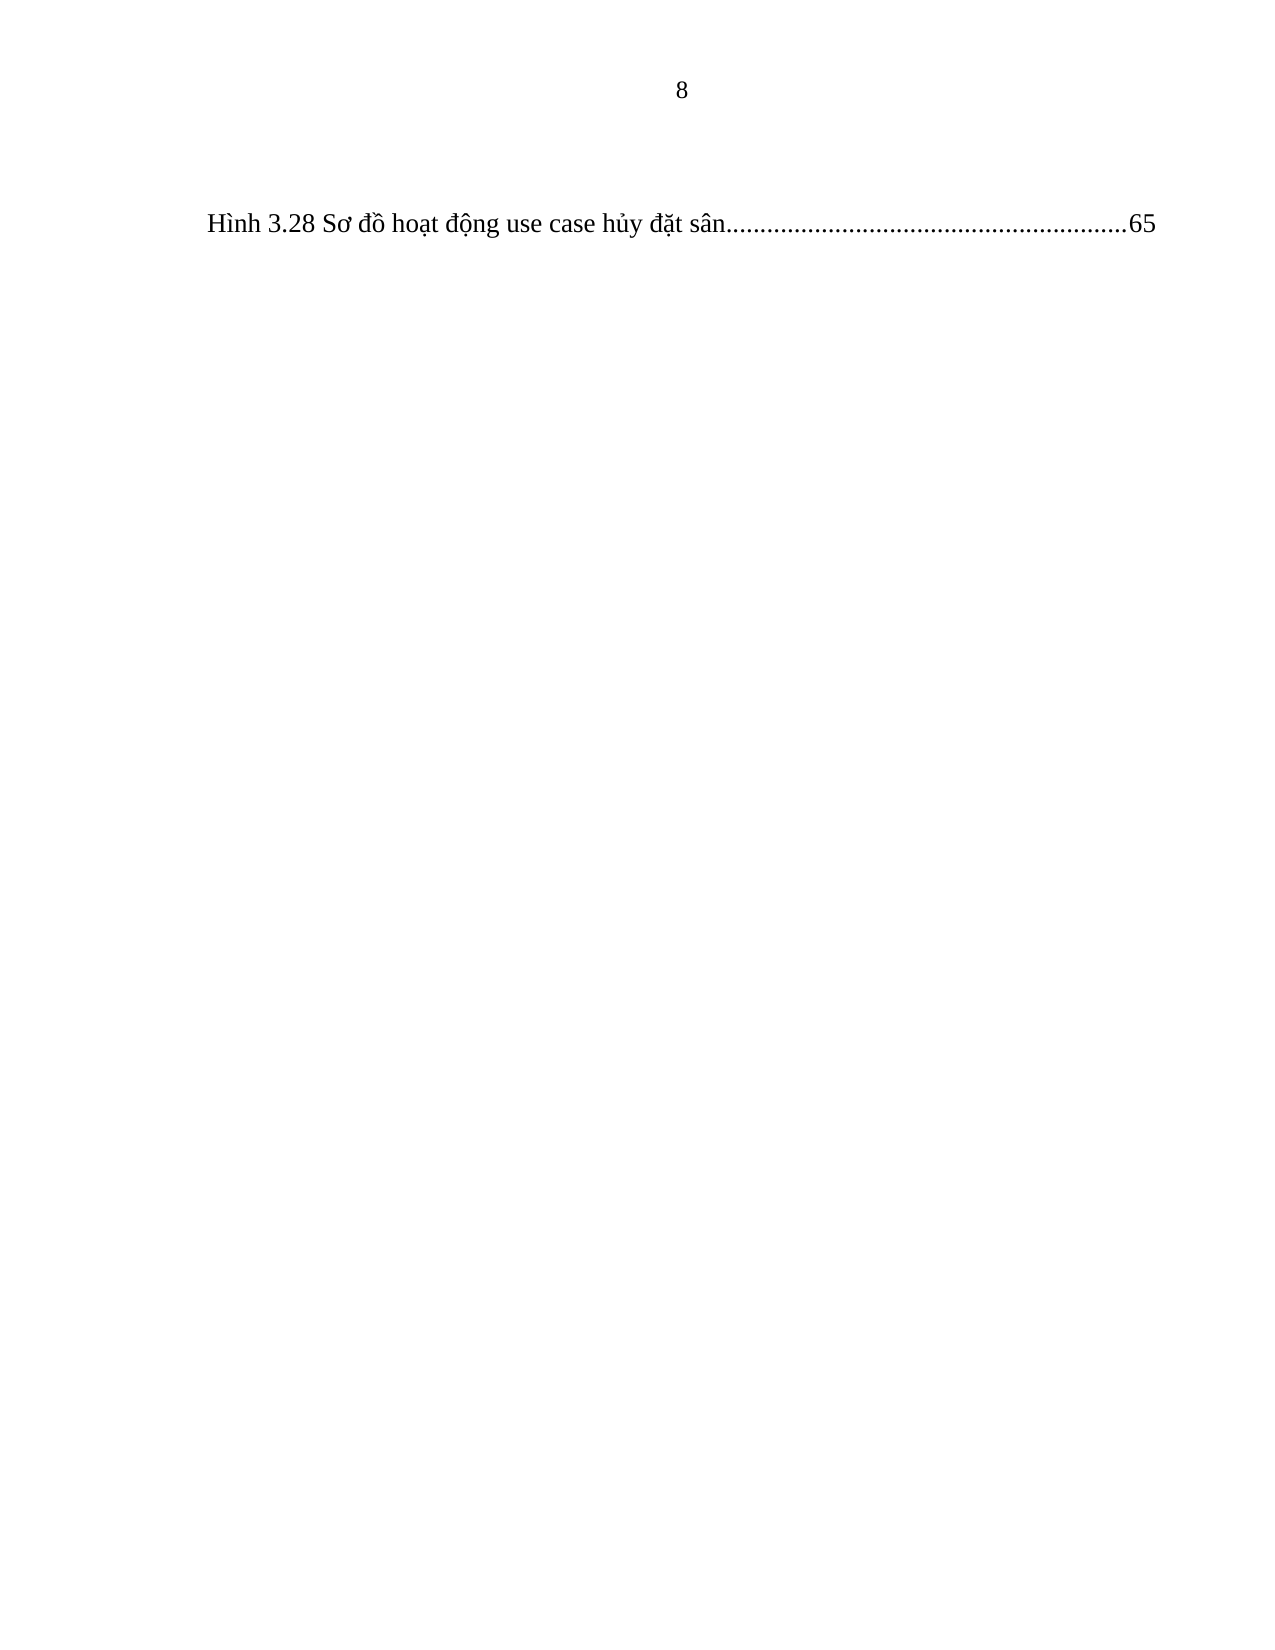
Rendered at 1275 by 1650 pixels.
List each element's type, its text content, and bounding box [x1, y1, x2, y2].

text Hình 3.28 Sơ đồ hoạt động use case hủy đặt sân 65 [207, 207, 1157, 238]
